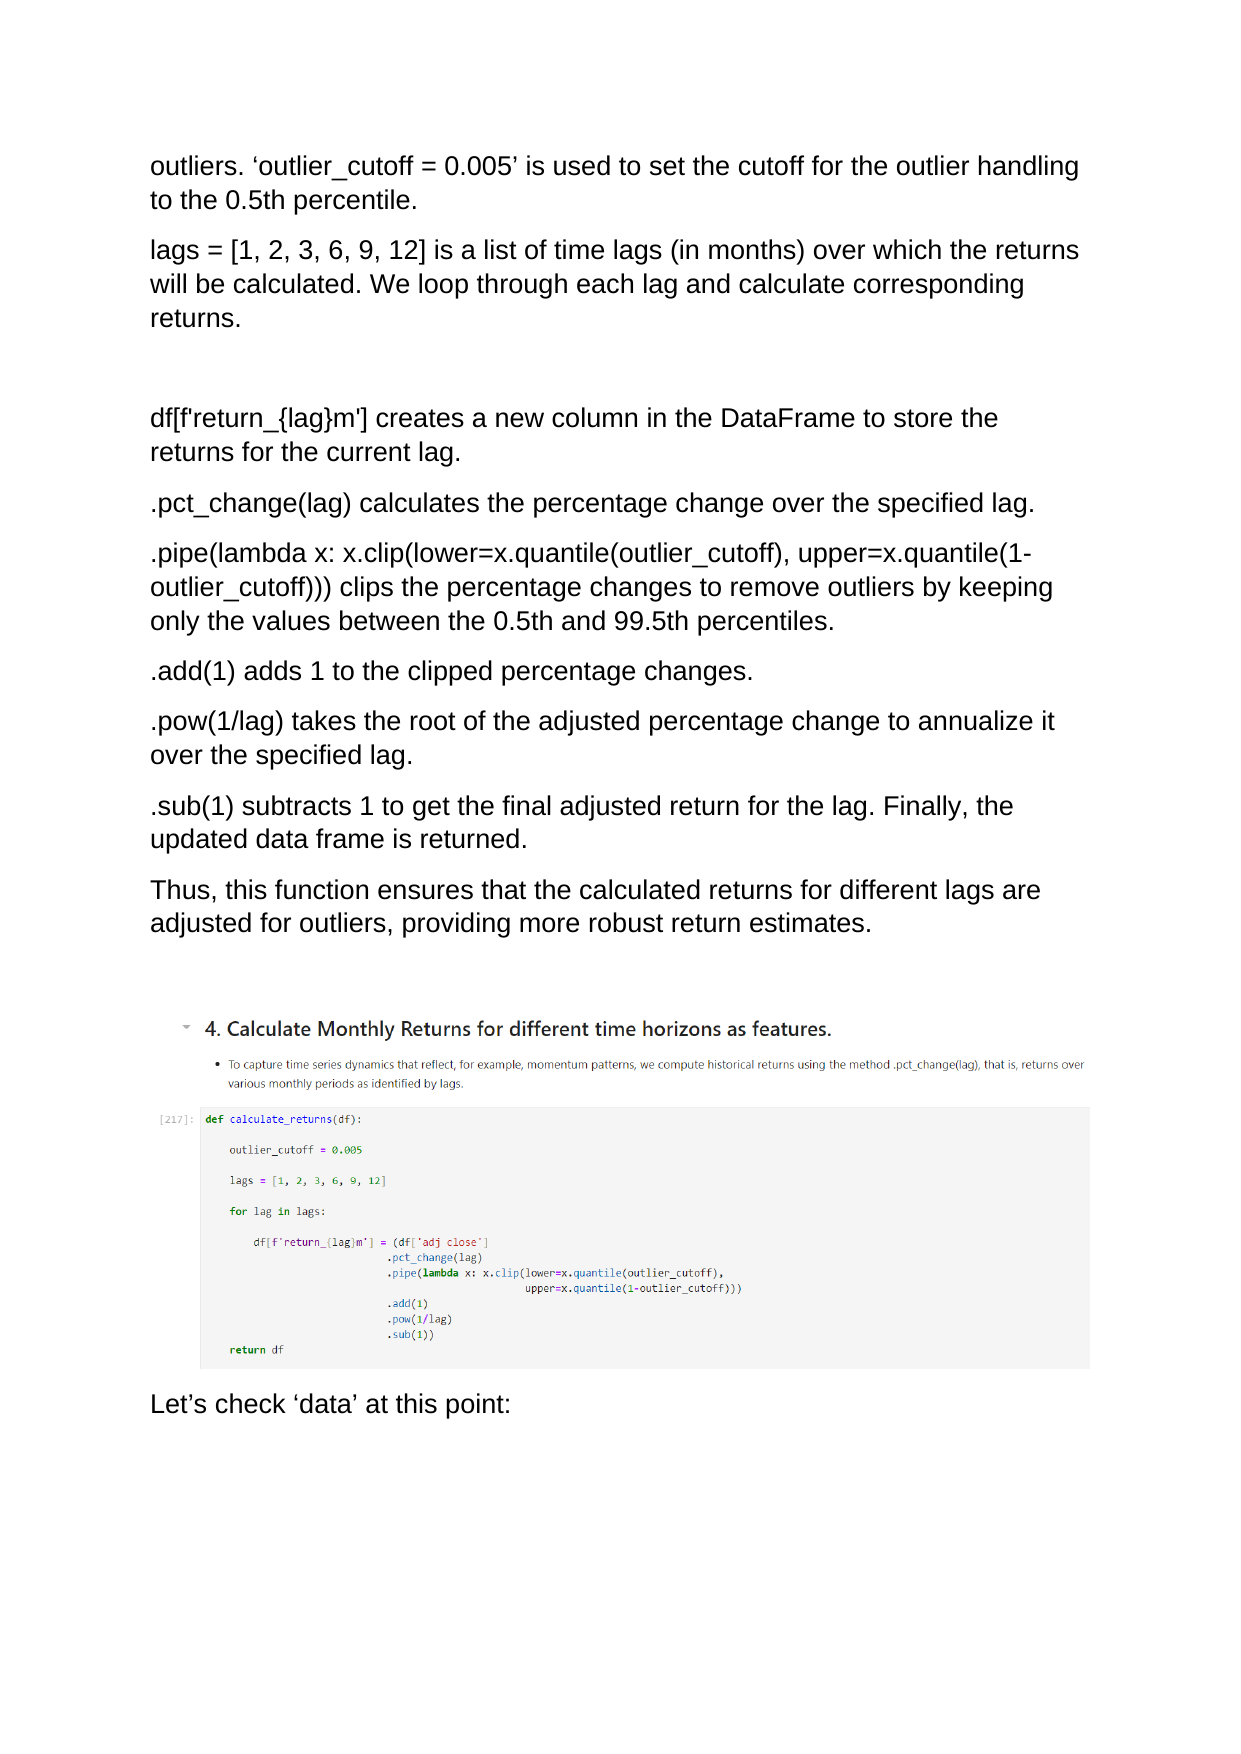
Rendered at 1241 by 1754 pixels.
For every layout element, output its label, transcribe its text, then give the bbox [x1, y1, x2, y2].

text Let’s check ‘data’ at this point: [150, 1388, 1090, 1419]
text Thus, this function ensures that the calculated returns for different lags are adjusted for outliers, providing more robust return estimates. [150, 874, 1090, 939]
text .sub(1) subtracts 1 to get the final adjusted return for the lag. Finally, the updated data frame is returned. [150, 789, 1090, 854]
text .pow(1/lag) takes the root of the adjusted percentage change to annualize it over the specified lag. [150, 705, 1090, 770]
text .add(1) adds 1 to the clipped percentage changes. [150, 655, 1090, 686]
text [150, 150, 1090, 215]
text lags = [1, 2, 3, 6, 9, 12] is a list of time lags (in months) over which the returns will be calculated. We loop through each lag and calculate corresponding returns. [150, 234, 1090, 333]
text .pipe(lambda x: x.clip(lower=x.quantile(outlier_cutoff), upper=x.quantile(1-outlier_cutoff))) clips the percentage changes to remove outliers by keeping only the values between the 0.5th and 99.5th percentiles. [150, 537, 1090, 636]
text .pct_change(lag) calculates the percentage change over the specified lag. [150, 487, 1090, 518]
picture [150, 1008, 1091, 1369]
text df[f'return_{lag}m'] creates a new column in the DataFrame to store the returns for the current lag. [150, 402, 1090, 467]
